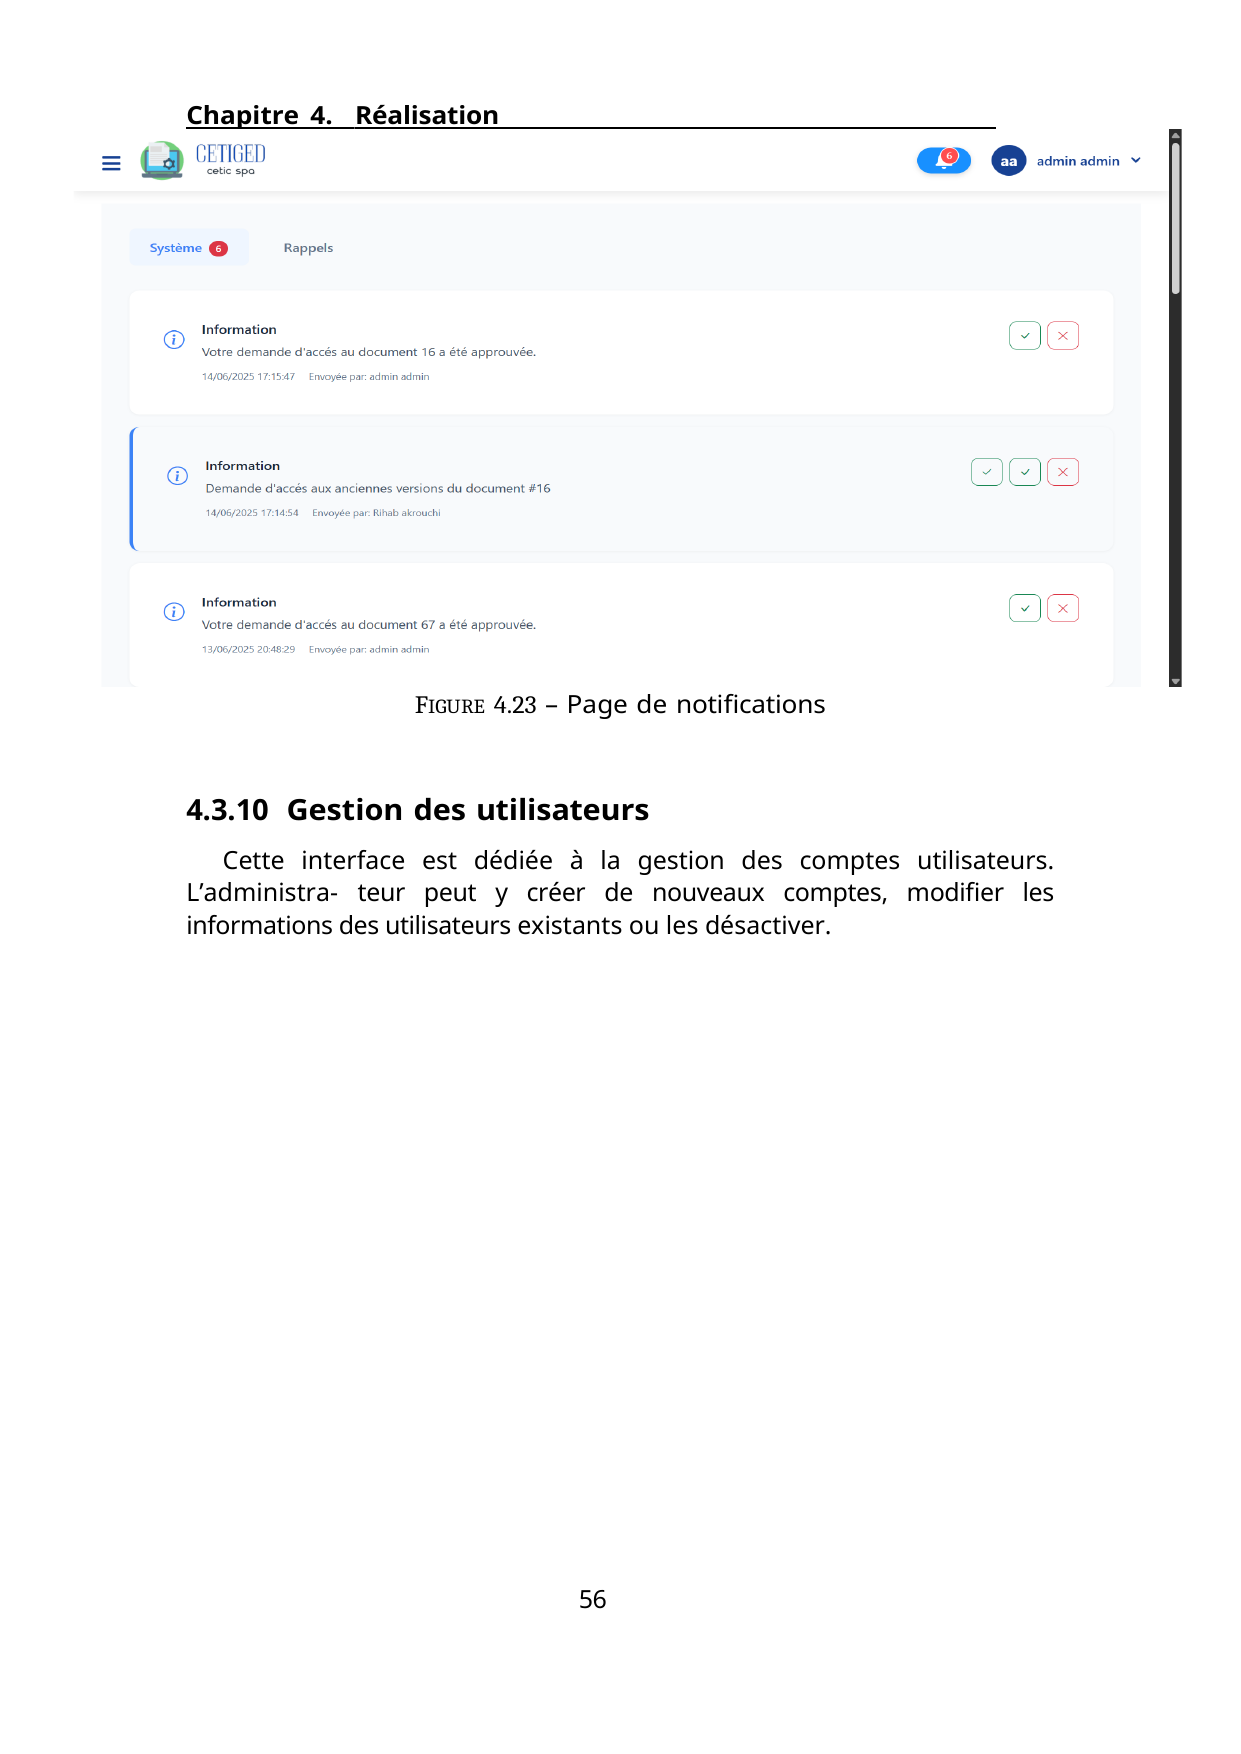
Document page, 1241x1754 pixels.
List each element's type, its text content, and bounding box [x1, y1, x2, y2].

text Cette interface est dédiée à la gestion des comptes utilisateurs. L’administra- teur peut y créer de nouveaux comptes, modifier les informations des utilisateurs existants ou les désactiver. [186, 844, 1054, 942]
subtitle Gestion des utilisateurs [186, 789, 1181, 828]
picture [73, 129, 1182, 687]
text Figure 4.23 – Page de notifications [137, 687, 1104, 721]
